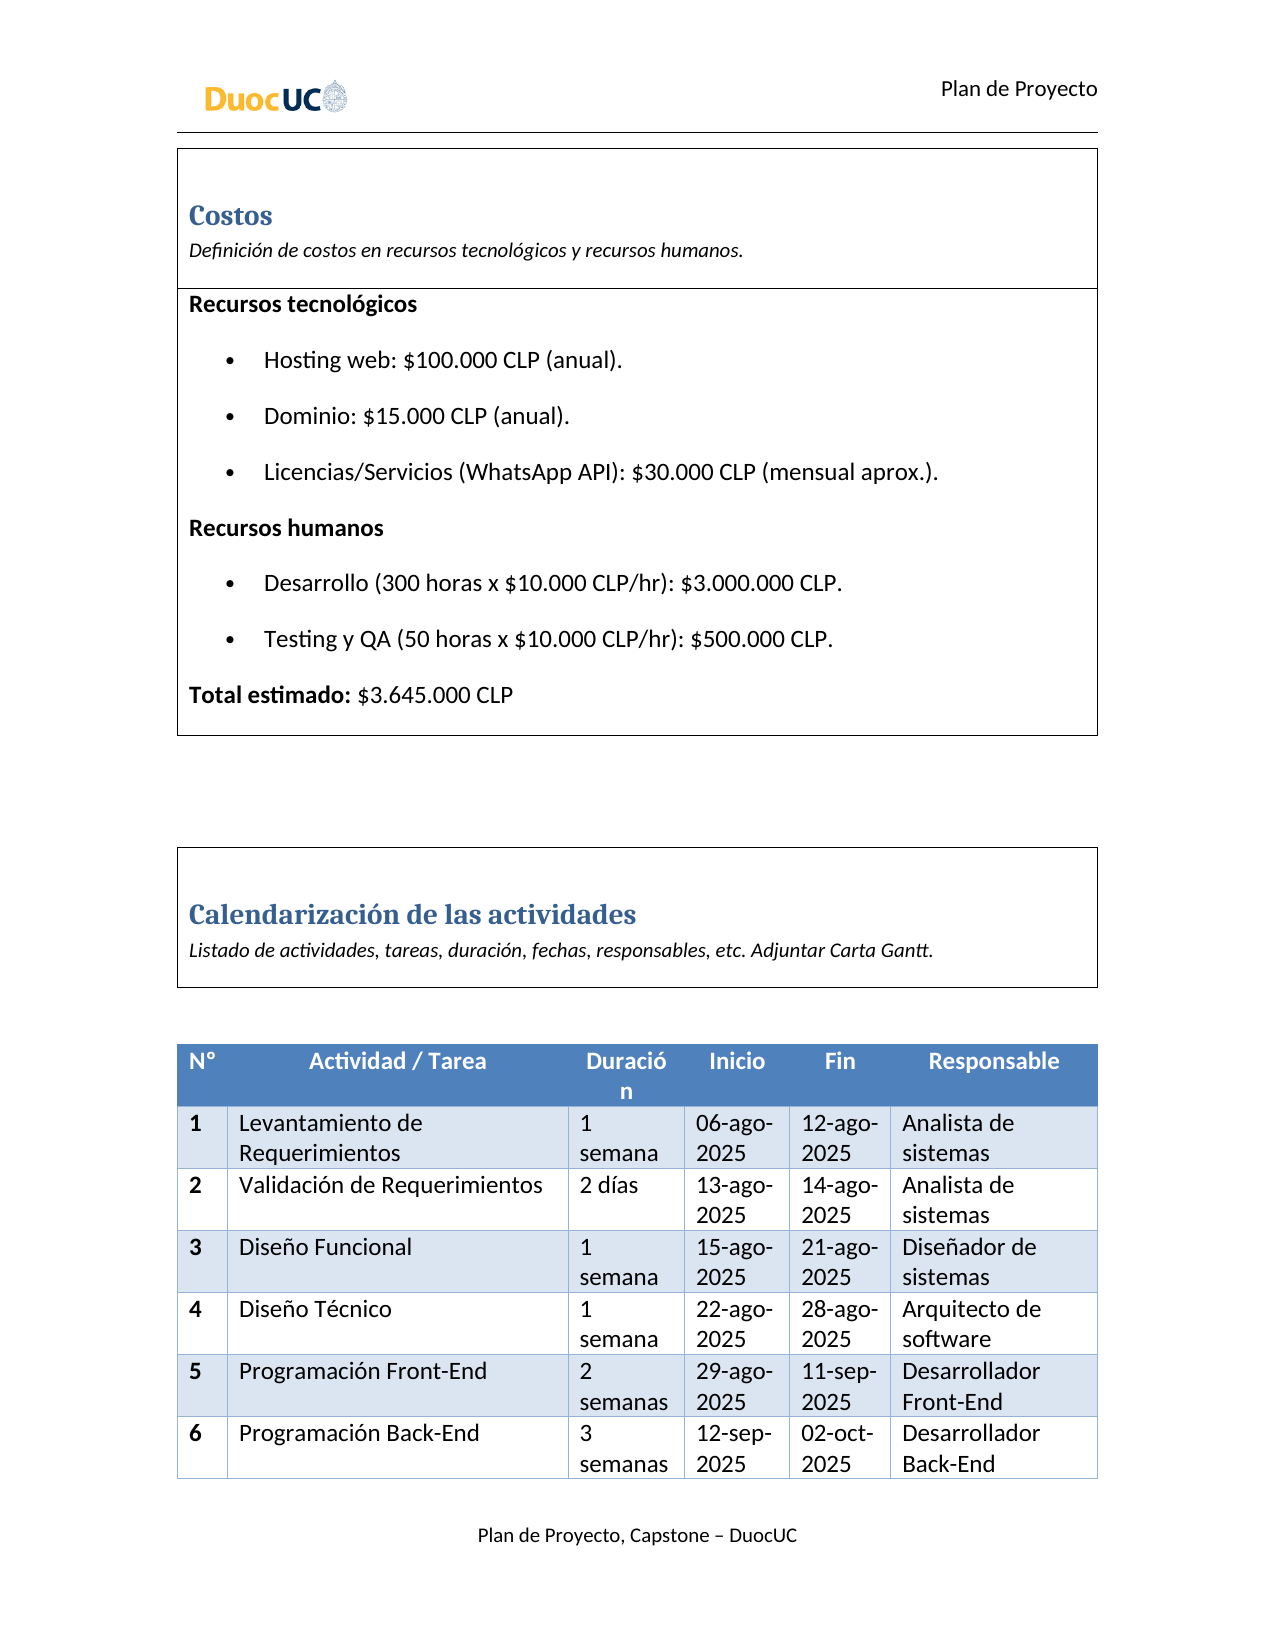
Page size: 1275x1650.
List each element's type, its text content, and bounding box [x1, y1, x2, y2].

table_cell Validación de Requerimientos [228, 1169, 568, 1230]
table_cell Diseño Técnico [228, 1293, 568, 1354]
table_cell Arquitecto de software [891, 1293, 1097, 1354]
table_cell Desarrollador Back-End [891, 1417, 1097, 1478]
table_cell 3 [178, 1231, 227, 1292]
table_cell 12-ago-2025 [790, 1107, 890, 1168]
table_cell Desarrollador Front-End [891, 1355, 1097, 1416]
table_cell 13-ago-2025 [685, 1169, 789, 1230]
table_cell 6 [178, 1417, 227, 1478]
table_cell 4 [178, 1293, 227, 1354]
table_cell Analista de sistemas [891, 1107, 1097, 1168]
table_cell 2 semanas [569, 1355, 684, 1416]
table_header Actividad / Tarea [228, 1045, 568, 1106]
table_cell Programación Front-End [228, 1355, 568, 1416]
table_header Nº [178, 1045, 227, 1106]
table_cell 12-sep-2025 [685, 1417, 789, 1478]
table_cell Levantamiento de Requerimientos [228, 1107, 568, 1168]
picture [198, 76, 352, 115]
table_cell Diseño Funcional [228, 1231, 568, 1292]
table_cell 3 semanas [569, 1417, 684, 1478]
table_header Responsable [891, 1045, 1097, 1106]
table_cell 5 [178, 1355, 227, 1416]
table_cell 2 días [569, 1169, 684, 1230]
table_cell Programación Back-End [228, 1417, 568, 1478]
table_cell 22-ago-2025 [685, 1293, 789, 1354]
table_cell 11-sep-2025 [790, 1355, 890, 1416]
table_cell 1 semana [569, 1231, 684, 1292]
table_header Fin [790, 1045, 890, 1106]
table_cell 02-oct-2025 [790, 1417, 890, 1478]
table_cell 06-ago-2025 [685, 1107, 789, 1168]
table_header Duración [569, 1045, 684, 1106]
table_header Costos Definición de costos en recursos tecnológicos y recursos humanos. [178, 149, 1097, 287]
table_cell Analista de sistemas [891, 1169, 1097, 1230]
table_cell 14-ago-2025 [790, 1169, 890, 1230]
table_cell 1 semana [569, 1107, 684, 1168]
table_cell Diseñador de sistemas [891, 1231, 1097, 1292]
table_header Calendarización de las actividades Listado de actividades, tareas, duración, fechas, responsables, etc. Adjuntar Carta Gantt. [178, 848, 1097, 987]
table_cell 2 [178, 1169, 227, 1230]
table_cell Recursos tecnológicos Hosting web: $100.000 CLP (anual). Dominio: $15.000 CLP (anual). Licencias/Servicios (WhatsApp API): $30.000 CLP (mensual aprox.). Recursos humanos Desarrollo (300 horas x $10.000 CLP/hr): $3.000.000 CLP. Testing y QA (50 horas x $10.000 CLP/hr): $500.000 CLP. Total estimado: $3.645.000 CLP [178, 289, 1097, 734]
table_cell 15-ago-2025 [685, 1231, 789, 1292]
table_cell 21-ago-2025 [790, 1231, 890, 1292]
table_header Inicio [685, 1045, 789, 1106]
table_cell 29-ago-2025 [685, 1355, 789, 1416]
table_cell 1 semana [569, 1293, 684, 1354]
table_cell 1 [178, 1107, 227, 1168]
table_cell 28-ago-2025 [790, 1293, 890, 1354]
